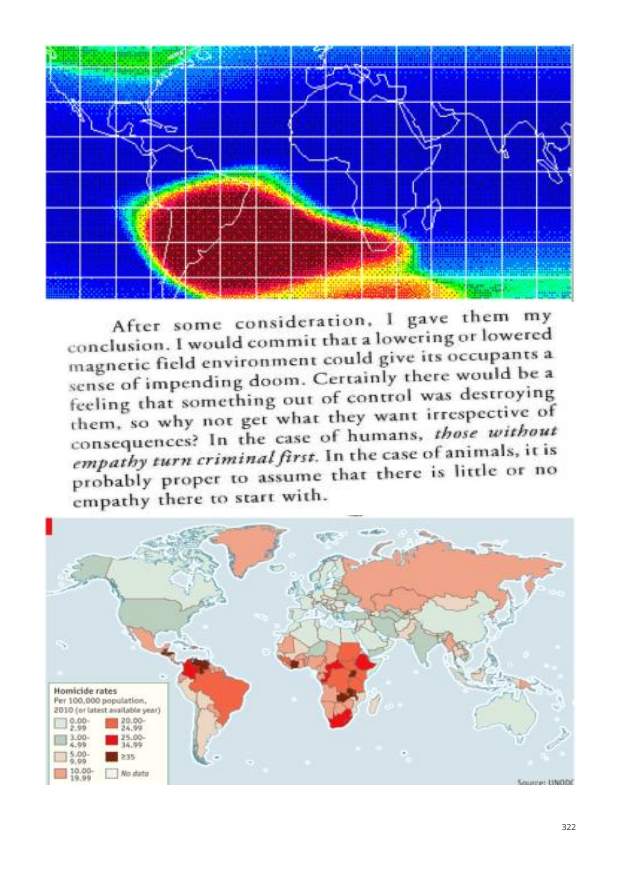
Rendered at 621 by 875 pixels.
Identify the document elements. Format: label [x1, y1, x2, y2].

picture [44, 44, 576, 302]
picture [44, 303, 576, 785]
